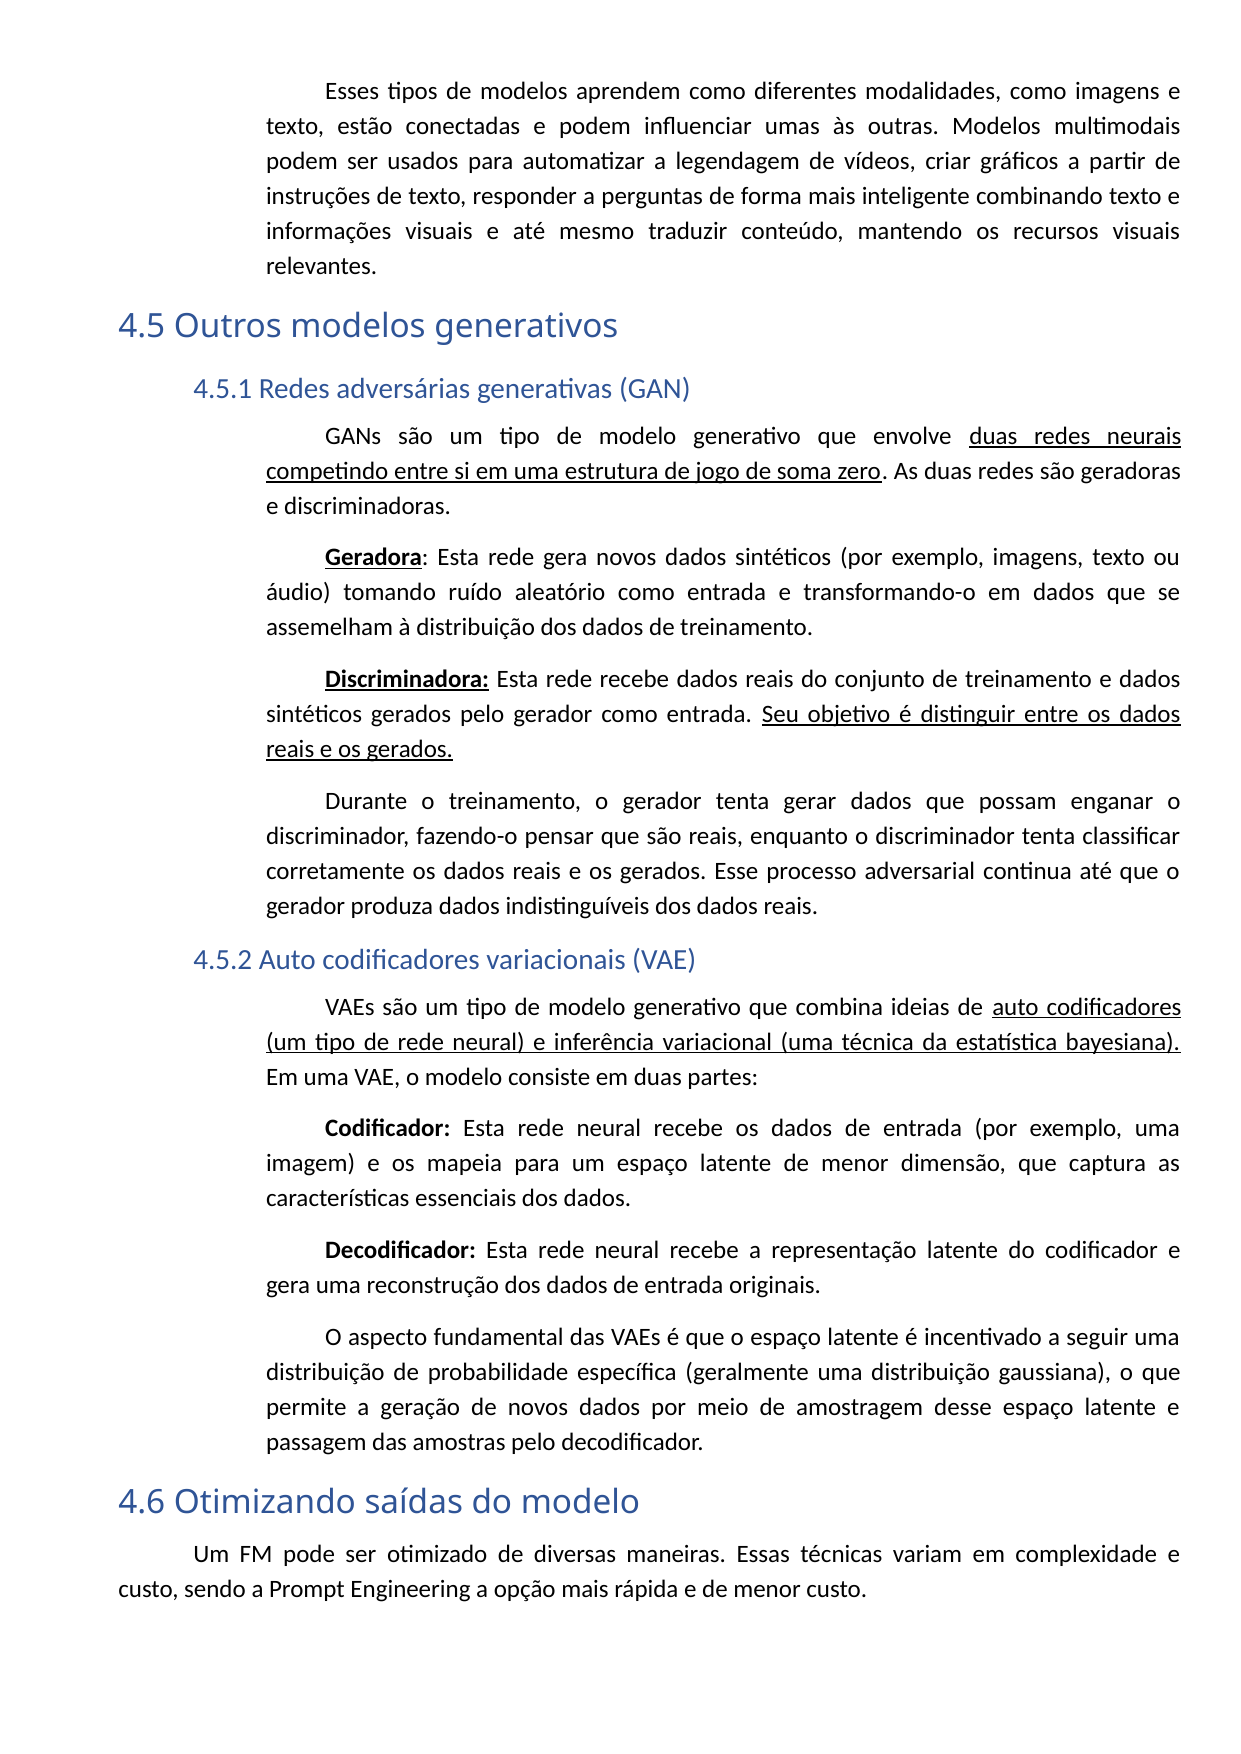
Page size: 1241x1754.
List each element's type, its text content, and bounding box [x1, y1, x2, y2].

subtitle 4.6 Otimizando saídas do modelo [59, 1477, 1181, 1523]
text Durante o treinamento, o gerador tenta gerar dados que possam enganar o discriminador, fazendo-o pensar que são reais, enquanto o discriminador tenta classificar corretamente os dados reais e os gerados. Esse processo adversarial continua até que o gerador produza dados indistinguíveis dos dados reais. [266, 785, 1181, 920]
text VAEs são um tipo de modelo generativo que combina ideias de auto codificadores (um tipo de rede neural) e inferência variacional (uma técnica da estatística bayesiana). Em uma VAE, o modelo consiste em duas partes: [266, 991, 1181, 1052]
text Codificador: Esta rede neural recebe os dados de entrada (por exemplo, uma imagem) e os mapeia para um espaço latente de menor dimensão, que captura as características essenciais dos dados. [266, 1112, 1181, 1213]
text Geradora: Esta rede gera novos dados sintéticos (por exemplo, imagens, texto ou áudio) tomando ruído aleatório como entrada e transformando-o em dados que se assemelham à distribuição dos dados de treinamento. [266, 541, 1181, 642]
subtitle 4.5.2 Auto codificadores variacionais (VAE) [118, 941, 1181, 977]
text O aspecto fundamental das VAEs é que o espaço latente é incentivado a seguir uma distribuição de probabilidade específica (geralmente uma distribuição gaussiana), o que permite a geração de novos dados por meio de amostragem desse espaço latente e passagem das amostras pelo decodificador. [266, 1321, 1181, 1456]
subtitle 4.5.1 Redes adversárias generativas (GAN) [118, 371, 1181, 406]
subtitle 4.5 Outros modelos generativos [59, 302, 1181, 347]
text Um FM pode ser otimizado de diversas maneiras. Essas técnicas variam em complexidade e custo, sendo a Prompt Engineering a opção mais rápida e de menor custo. [118, 1538, 1181, 1603]
text VAEs são um tipo de modelo generativo que combina ideias de auto codificadores (um tipo de rede neural) e inferência variacional (uma técnica da estatística bayesiana). Em uma VAE, o modelo consiste em duas partes: [266, 1053, 1181, 1091]
text GANs são um tipo de modelo generativo que envolve duas redes neurais competindo entre si em uma estrutura de jogo de soma zero. As duas redes são geradoras e discriminadoras. [266, 420, 1181, 520]
text Decodificador: Esta rede neural recebe a representação latente do codificador e gera uma reconstrução dos dados de entrada originais. [266, 1234, 1181, 1299]
text Discriminadora: Esta rede recebe dados reais do conjunto de treinamento e dados sintéticos gerados pelo gerador como entrada. Seu objetivo é distinguir entre os dados reais e os gerados. [266, 663, 1181, 764]
text Esses tipos de modelos aprendem como diferentes modalidades, como imagens e texto, estão conectadas e podem influenciar umas às outras. Modelos multimodais podem ser usados ​​para automatizar a legendagem de vídeos, criar gráficos a partir de instruções de texto, responder a perguntas de forma mais inteligente combinando texto e informações visuais e até mesmo traduzir conteúdo, mantendo os recursos visuais relevantes. [266, 75, 1181, 281]
